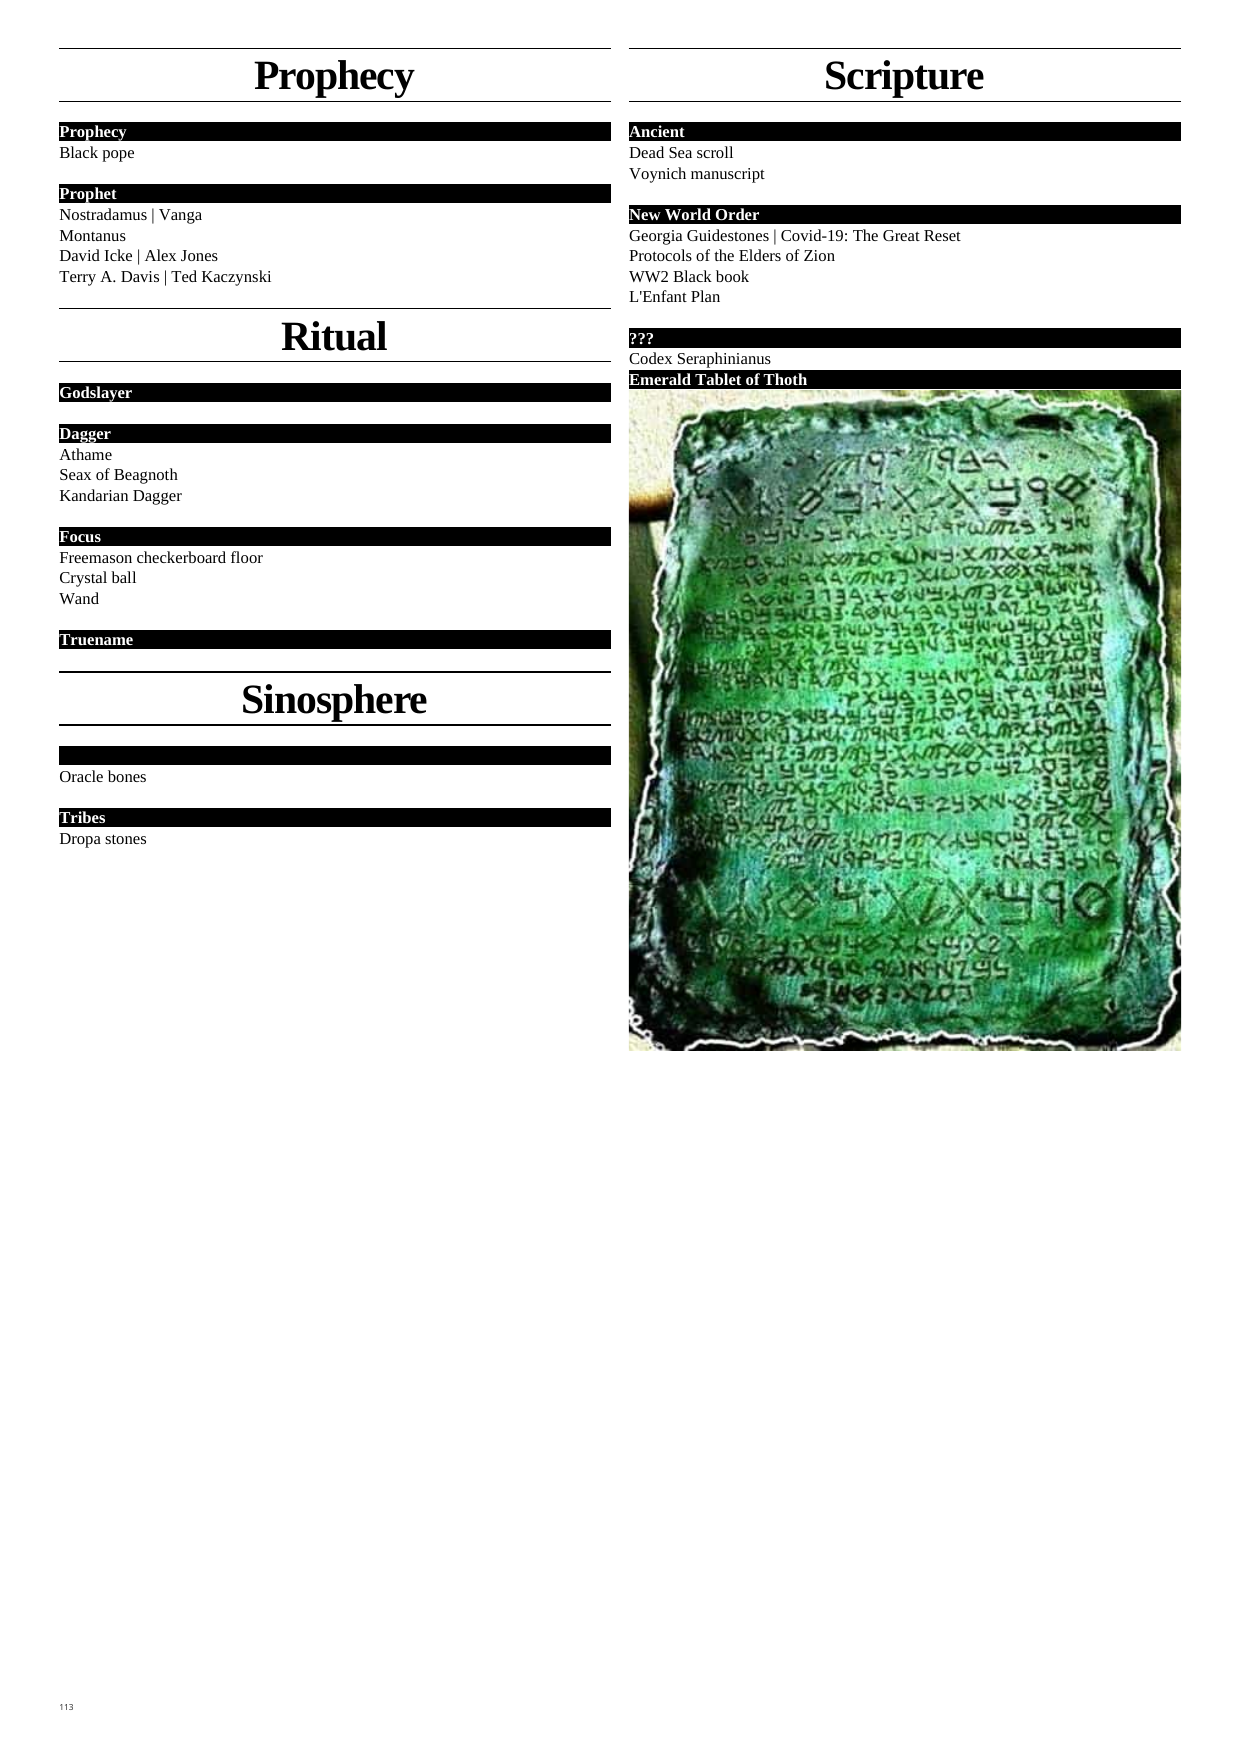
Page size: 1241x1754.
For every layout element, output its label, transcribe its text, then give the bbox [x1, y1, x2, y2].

text Montanus [59, 225, 611, 244]
subtitle Prophecy [59, 49, 611, 101]
text Protocols of the Elders of Zion [629, 246, 1181, 265]
text WW2 Black book [629, 267, 1181, 286]
text David Icke | Alex Jones [59, 246, 611, 265]
subtitle Dagger [59, 424, 611, 443]
text Oracle bones [59, 767, 611, 786]
subtitle Godslayer [59, 383, 611, 402]
picture [628, 390, 1182, 1051]
text Terry A. Davis | Ted Kaczynski [59, 267, 611, 286]
text Seax of Beagnoth [59, 465, 611, 484]
text Voynich manuscript [629, 163, 1181, 183]
subtitle Prophecy [59, 122, 611, 141]
subtitle Ritual [59, 309, 611, 361]
subtitle Scripture [629, 49, 1181, 101]
subtitle ??? [629, 328, 1181, 348]
text Dead Sea scroll [629, 143, 1181, 162]
text L'Enfant Plan [629, 287, 1181, 306]
text Black pope [59, 143, 611, 162]
text Athame [59, 444, 611, 464]
subtitle Ancient [629, 122, 1181, 141]
subtitle Focus [59, 527, 611, 546]
subtitle New World Order [629, 205, 1181, 224]
subtitle Sinosphere [59, 673, 611, 724]
text Wand [59, 589, 611, 608]
text Nostradamus | Vanga [59, 205, 611, 224]
text Dropa stones [59, 829, 611, 848]
subtitle Tribes [59, 808, 611, 827]
subtitle Truename [59, 630, 611, 649]
subtitle Emerald Tablet of Thoth [629, 370, 1181, 389]
text Georgia Guidestones | Covid-19: The Great Reset [629, 225, 1181, 244]
text Codex Seraphinianus [629, 349, 1181, 368]
text Crystal ball [59, 568, 611, 587]
subtitle Prophet [59, 184, 611, 203]
text Kandarian Dagger [59, 486, 611, 505]
text Freemason checkerboard floor [59, 548, 611, 567]
